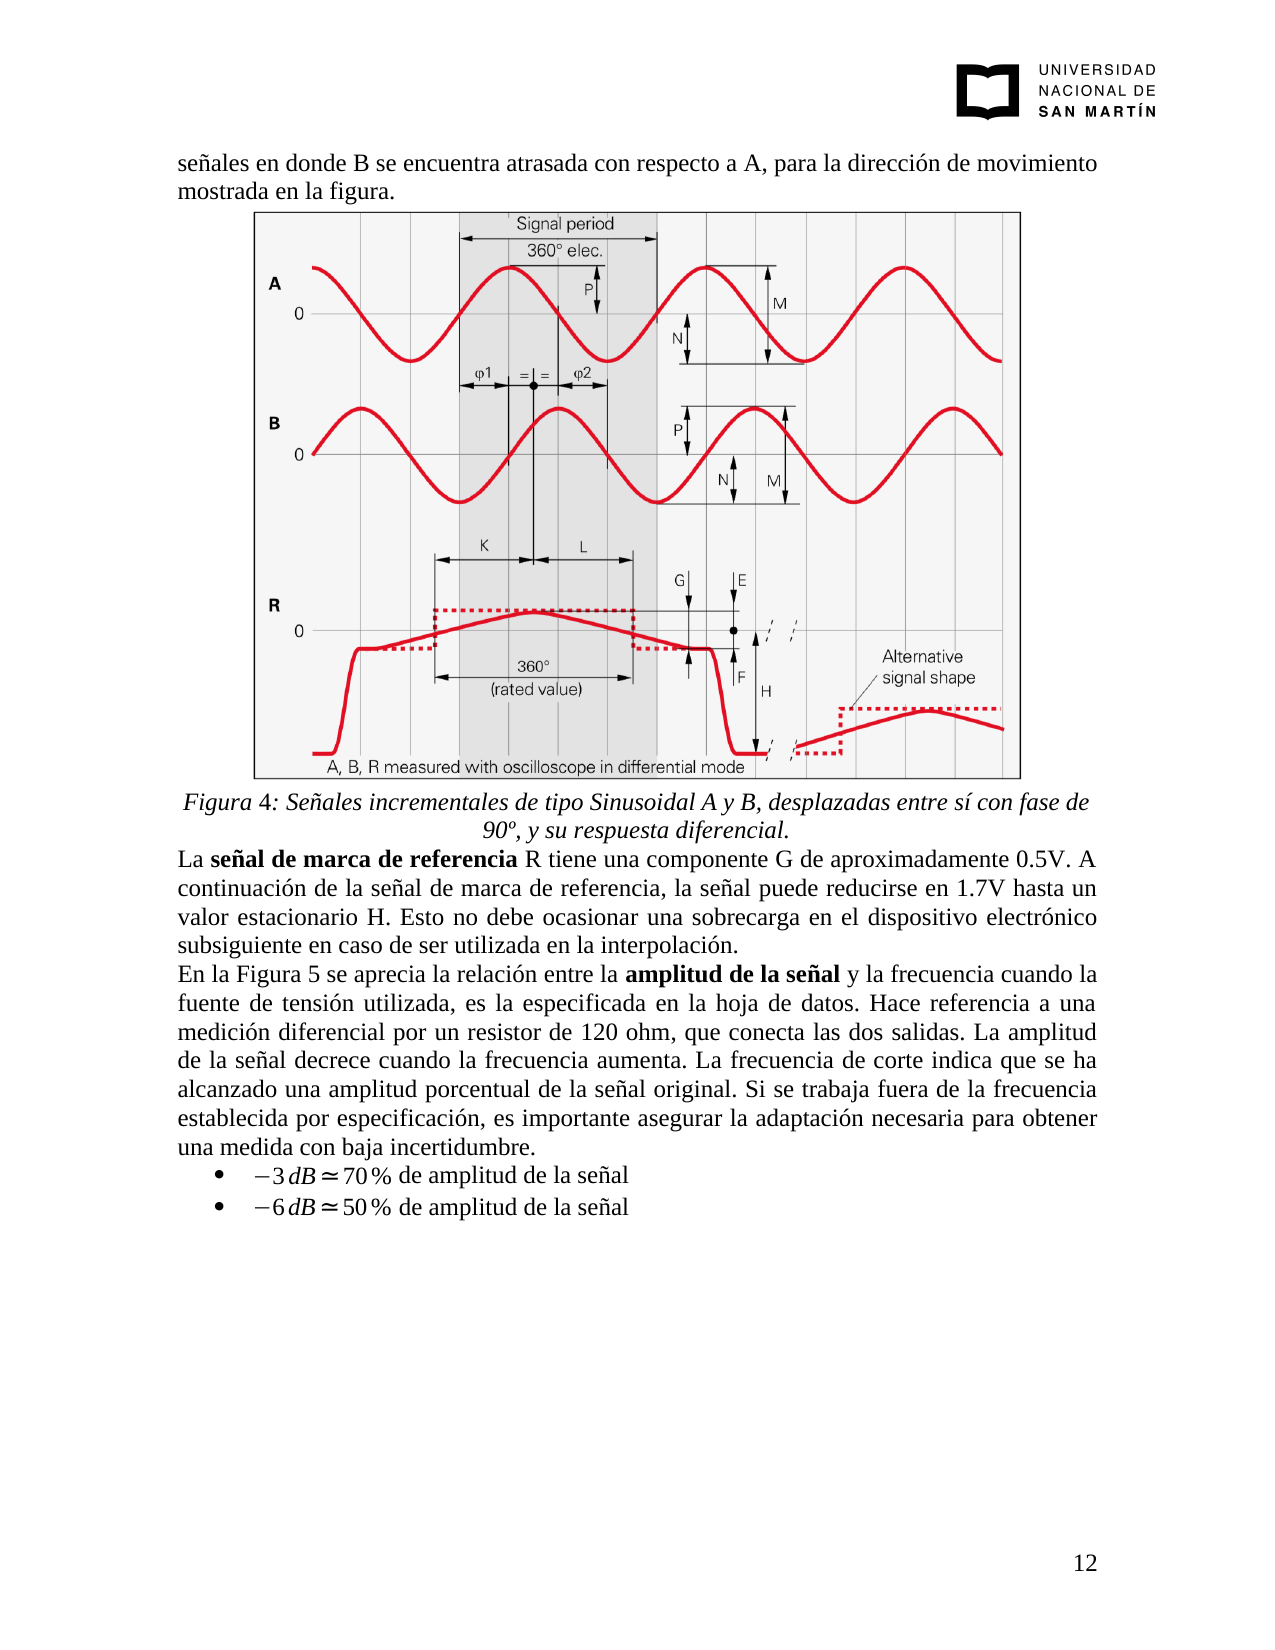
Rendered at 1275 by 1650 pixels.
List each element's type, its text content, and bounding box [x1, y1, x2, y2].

text Figura 4: Señales incrementales de tipo Sinusoidal A y B, desplazadas entre sí con fase de 90º, y su respuesta diferencial. [177, 787, 1098, 844]
text En la Figura 5 se aprecia la relación entre la amplitud de la señal y la frecuencia cuando la fuente de tensión utilizada, es la especificada en la hoja de datos. Hace referencia a una medición diferencial por un resistor de 120 ohm, que conecta las dos salidas. La amplitud de la señal decrece cuando la frecuencia aumenta. La frecuencia de corte indica que se ha alcanzado una amplitud porcentual de la señal original. Si se trabaja fuera de la frecuencia establecida por especificación, es importante asegurar la adaptación necesaria para obtener una medida con baja incertidumbre. [177, 959, 1098, 1161]
list de amplitud de la señal [215, 1192, 1098, 1223]
list de amplitud de la señal [215, 1161, 1098, 1192]
text La señal de marca de referencia R tiene una componente G de aproximadamente 0.5V. A continuación de la señal de marca de referencia, la señal puede reducirse en 1.7V hasta un valor estacionario H. Esto no debe ocasionar una sobrecarga en el dispositivo electrónico subsiguiente en caso de ser utilizada en la interpolación. [177, 844, 1098, 959]
picture [945, 55, 1165, 128]
picture [248, 205, 1027, 787]
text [177, 148, 1098, 205]
